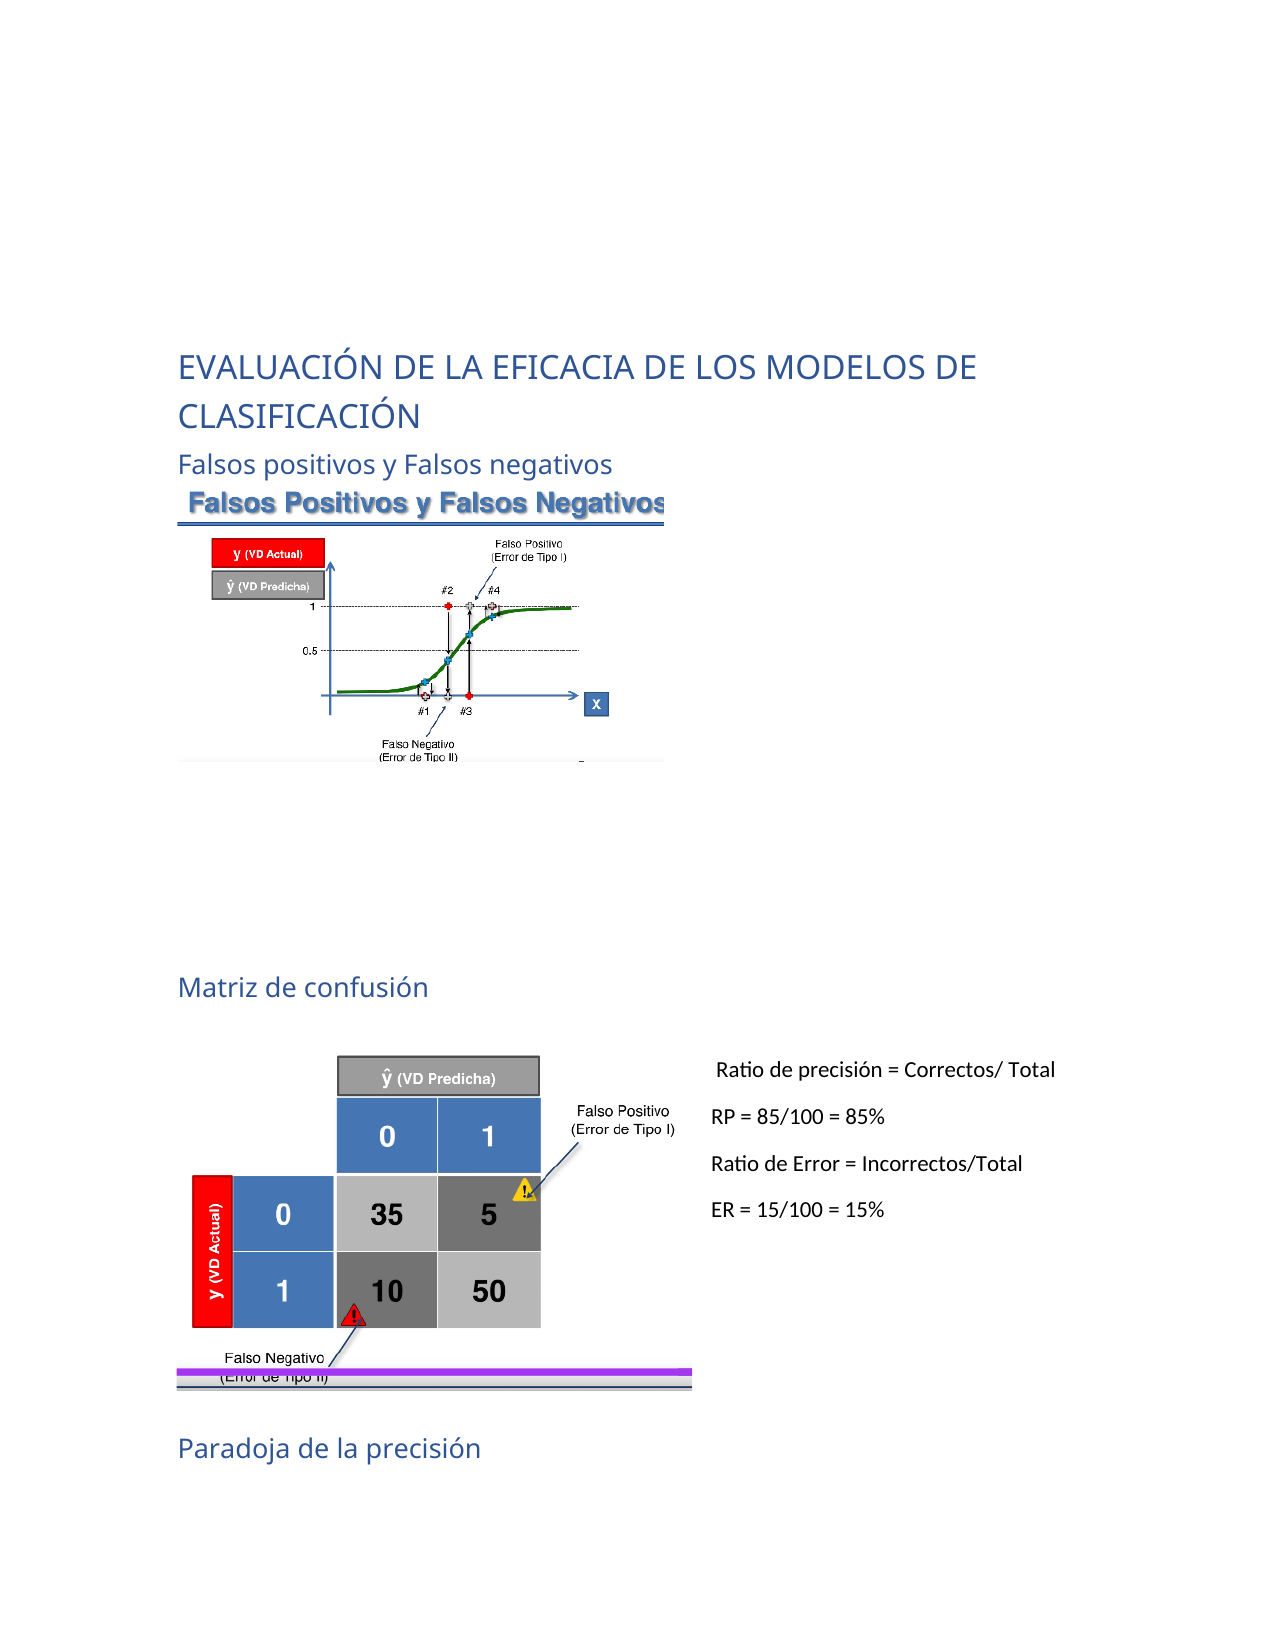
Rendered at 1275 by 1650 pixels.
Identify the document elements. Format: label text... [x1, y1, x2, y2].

picture [176, 1055, 693, 1391]
subtitle Paradoja de la precisión [177, 1430, 1098, 1467]
picture [177, 485, 664, 762]
text Ratio de Error = Incorrectos/Total [693, 1149, 1098, 1177]
subtitle Matriz de confusión [177, 968, 1098, 1005]
subtitle EVALUACIÓN DE LA EFICACIA DE LOS MODELOS DE CLASIFICACIÓN [177, 343, 1098, 438]
text RP = 85/100 = 85% [693, 1102, 1098, 1130]
text Ratio de precisión = Correctos/ Total [693, 1055, 1098, 1083]
subtitle Falsos positivos y Falsos negativos [177, 446, 1098, 482]
text ER = 15/100 = 15% [693, 1196, 1098, 1223]
